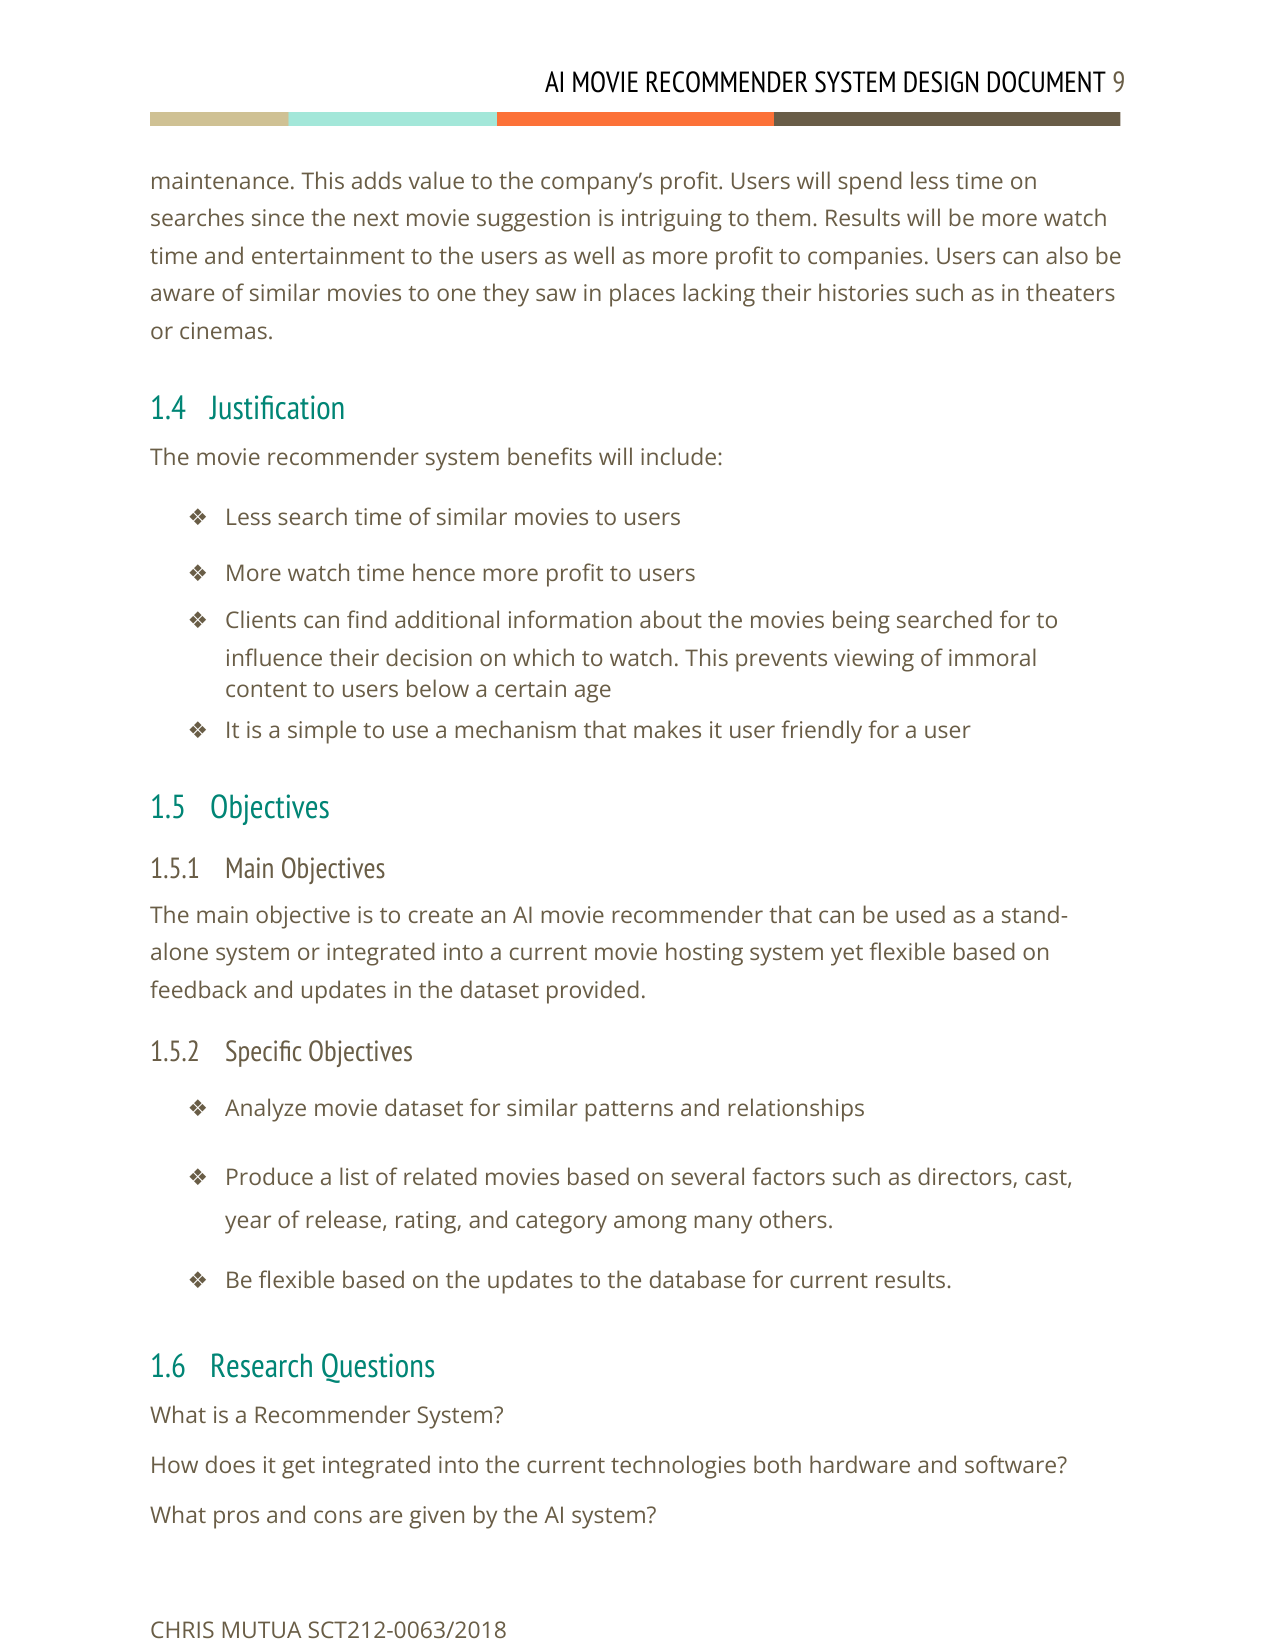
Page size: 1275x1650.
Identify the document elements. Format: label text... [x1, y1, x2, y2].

list Analyze movie dataset for similar patterns and relationships [187, 1082, 1125, 1129]
text The movie recommender system benefits will include: [150, 441, 1125, 472]
subtitle Specific Objectives [150, 1032, 1125, 1069]
list Produce a list of related movies based on several factors such as directors, cast, year of release, rating, and category among many others. [187, 1151, 1125, 1235]
subtitle Research Questions [150, 1344, 1125, 1387]
picture [150, 112, 1121, 126]
list It is a simple to use a mechanism that makes it user friendly for a user [187, 704, 1125, 751]
text The main objective is to create an AI movie recommender that can be used as a stand-alone system or integrated into a current movie hosting system yet flexible based on feedback and updates in the dataset provided. [150, 898, 1125, 1005]
text What pros and cons are given by the AI system? [150, 1499, 1125, 1531]
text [150, 165, 1125, 346]
list More watch time hence more profit to users [187, 548, 1125, 594]
list Clients can find additional information about the movies being searched for to influence their decision on which to watch. This prevents viewing of immoral content to users below a certain age [187, 594, 1125, 704]
list Less search time of similar movies to users [187, 491, 1125, 538]
subtitle Justification [150, 386, 1125, 429]
list Be flexible based on the updates to the database for current results. [187, 1254, 1125, 1301]
subtitle Main Objectives [150, 848, 1125, 886]
subtitle Objectives [150, 784, 1125, 827]
text How does it get integrated into the current technologies both hardware and software? [150, 1449, 1125, 1481]
text What is a Recommender System? [150, 1399, 1125, 1431]
